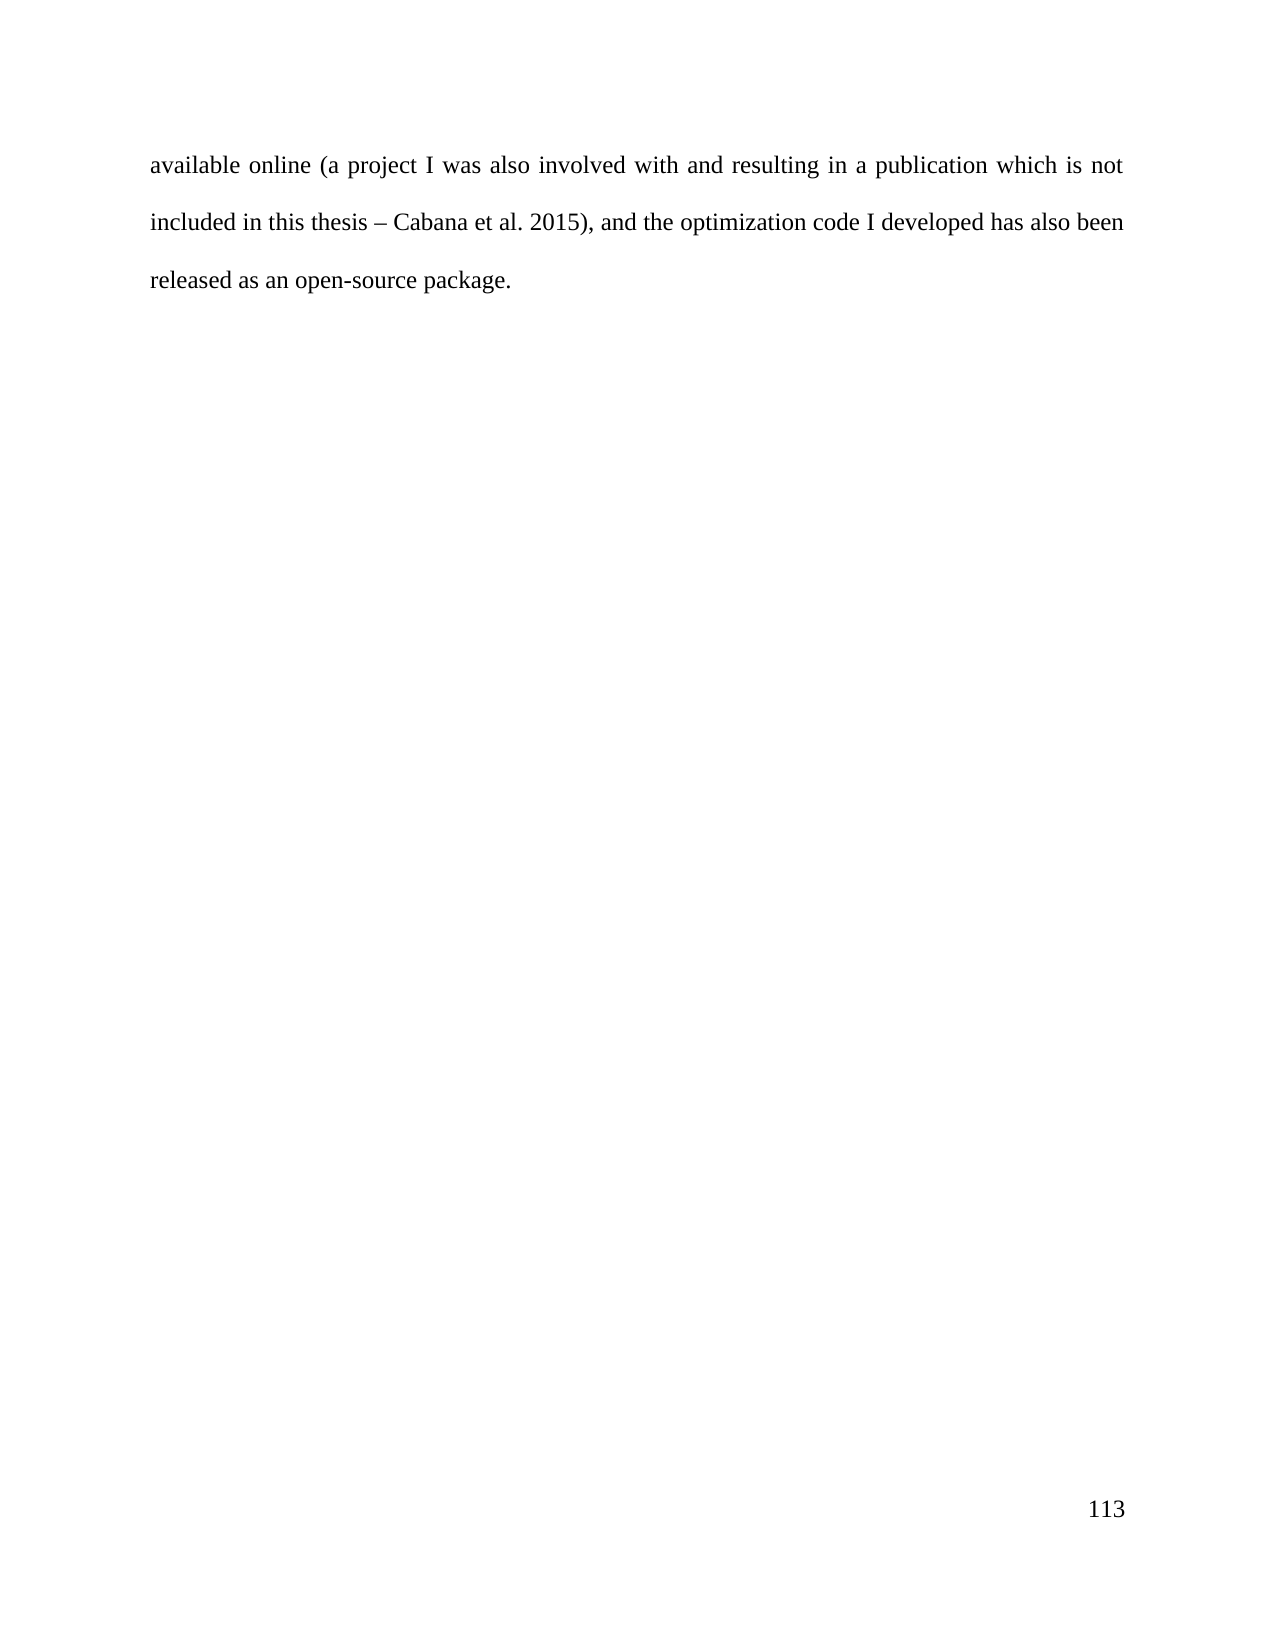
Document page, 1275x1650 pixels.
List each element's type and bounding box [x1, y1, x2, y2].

text [150, 150, 1125, 294]
